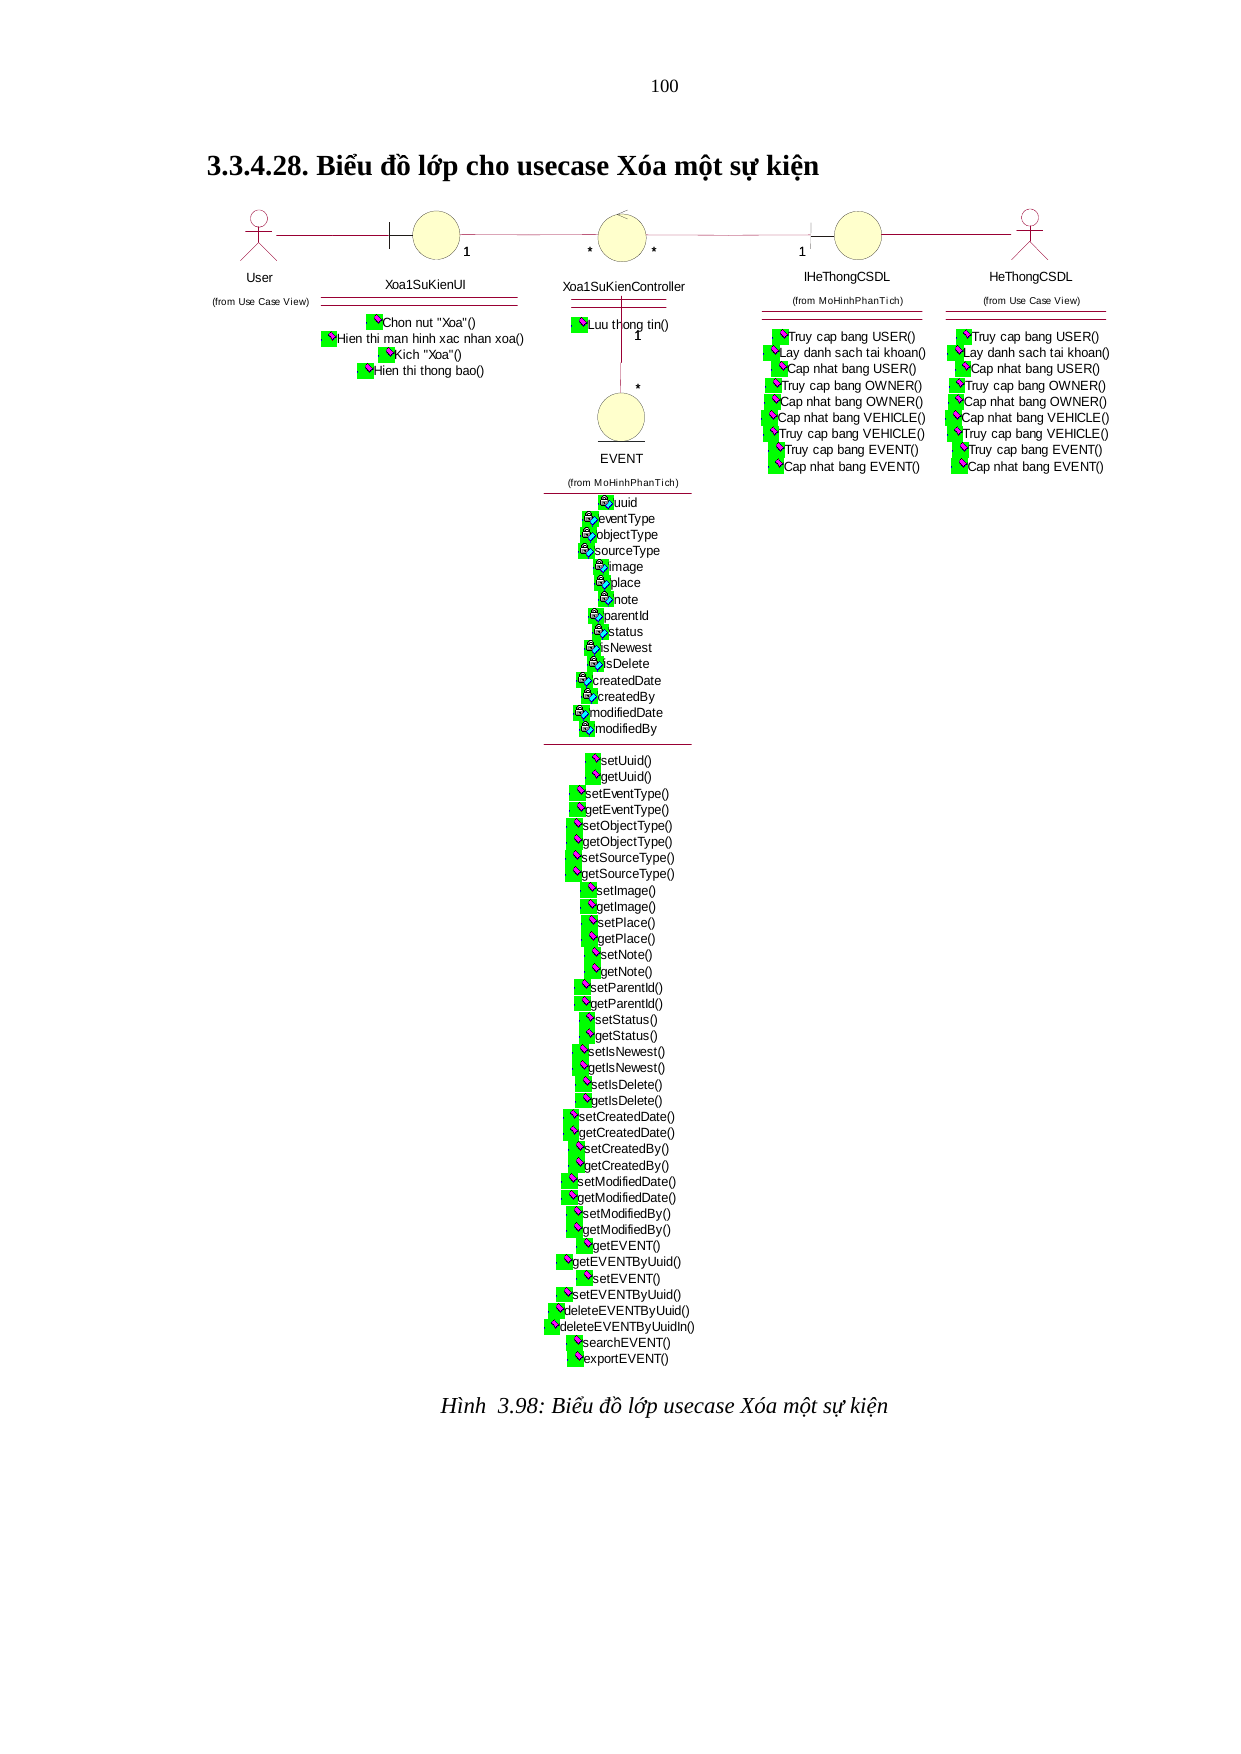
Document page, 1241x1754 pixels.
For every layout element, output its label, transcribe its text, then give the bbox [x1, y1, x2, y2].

subtitle 3.3.4.28. Biểu đồ lớp cho usecase Xóa một sự kiện [207, 148, 1122, 181]
text Hình 3.95: Biểu đồ lớp usecase Xóa một sự kiện [207, 1392, 1122, 1418]
